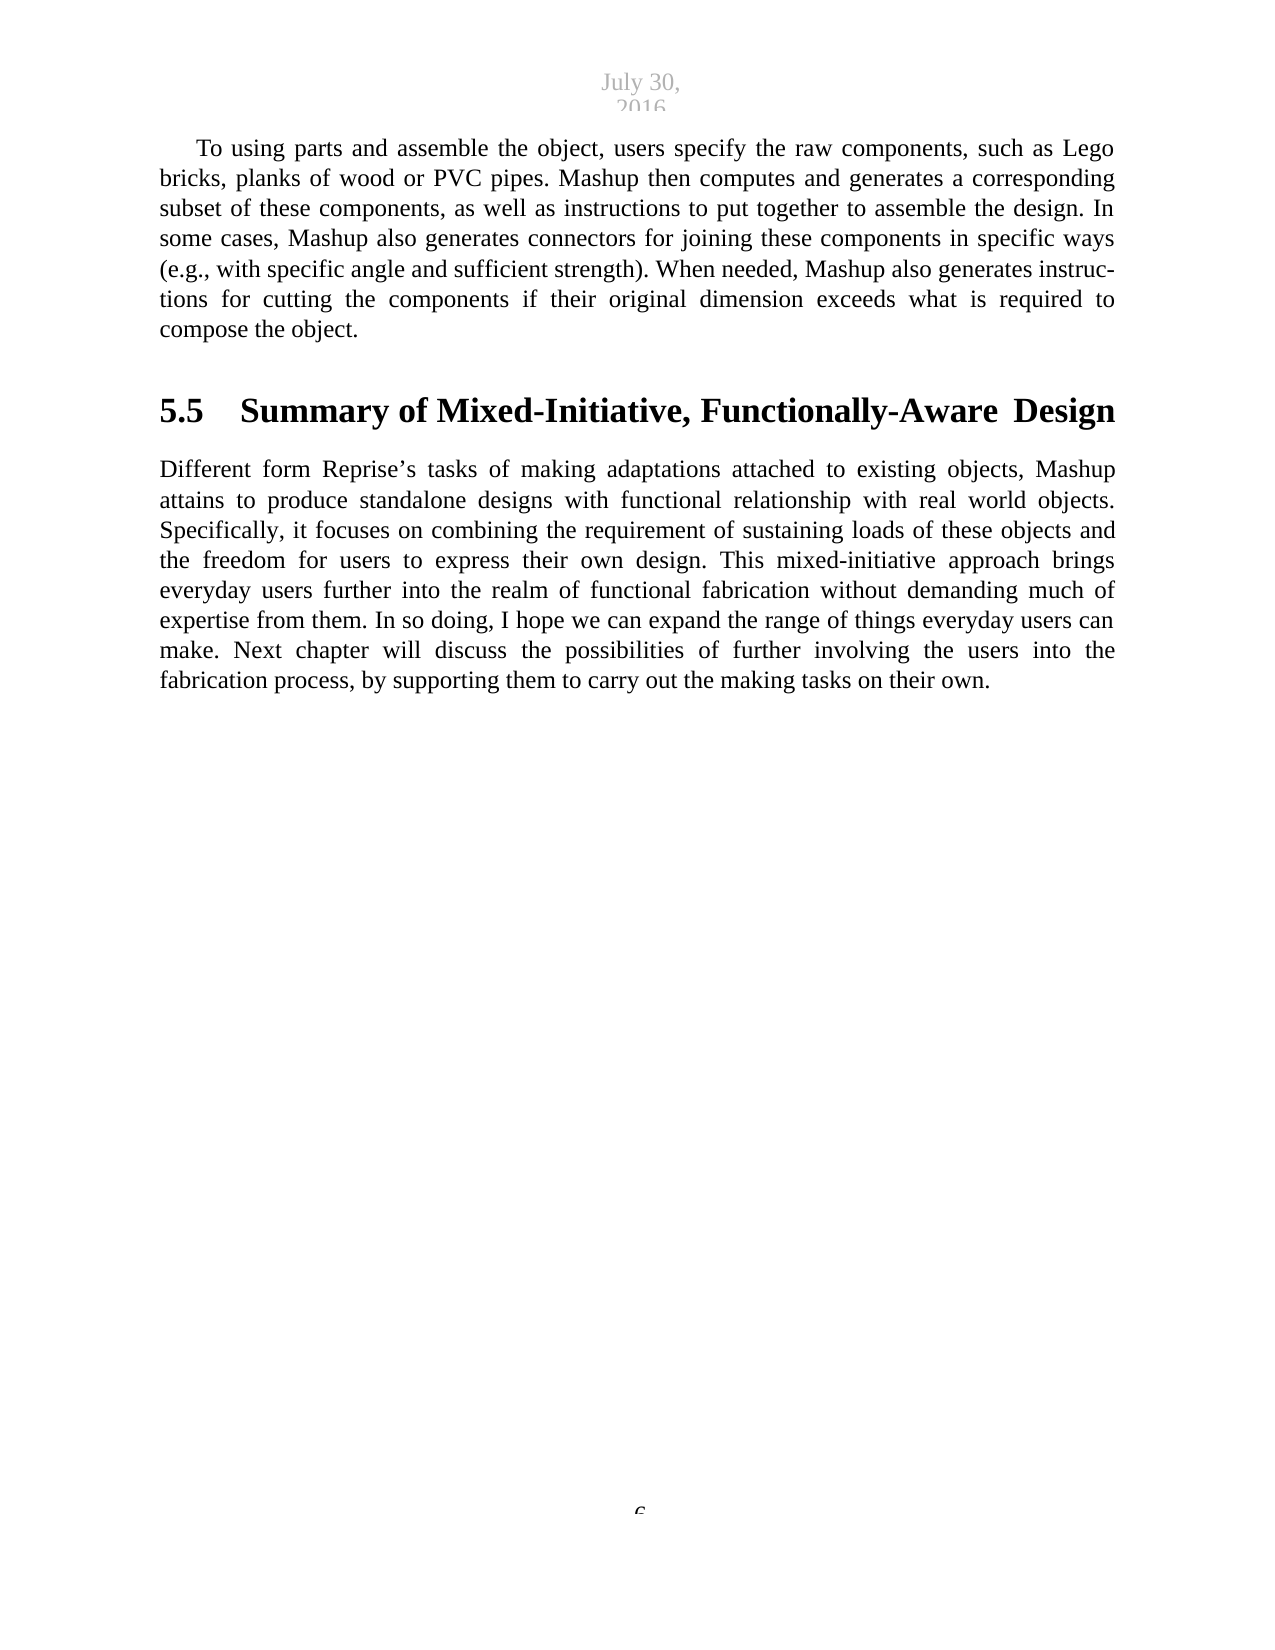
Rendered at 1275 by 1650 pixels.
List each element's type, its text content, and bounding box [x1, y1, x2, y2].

text Different form Reprise’s tasks of making adaptations attached to existing objects, Mashup attains to produce standalone designs with functional relationship with real world objects. Specifically, it focuses on combining the requirement of sustaining loads of these objects and the freedom for users to express their own design. This mixed-initiative approach brings everyday users further into the realm of functional fabrication without demanding much of expertise from them. In so doing, I hope we can expand the range of things everyday users can make. Next chapter will discuss the possibilities of further involving the users into the fabrication process, by supporting them to carry out the making tasks on their own. [159, 454, 1116, 694]
subtitle Summary of Mixed-Initiative, Functionally-Aware Design [159, 389, 1127, 430]
text To using parts and assemble the object, users specify the raw components, such as Lego bricks, planks of wood or PVC pipes. Mashup then computes and generates a corresponding subset of these components, as well as instructions to put together to assemble the design. In some cases, Mashup also generates connectors for joining these components in specific ways (e.g., with specific angle and sufficient strength). When needed, Mashup also generates instruc- tions for cutting the components if their original dimension exceeds what is required to compose the object. [159, 133, 1116, 343]
